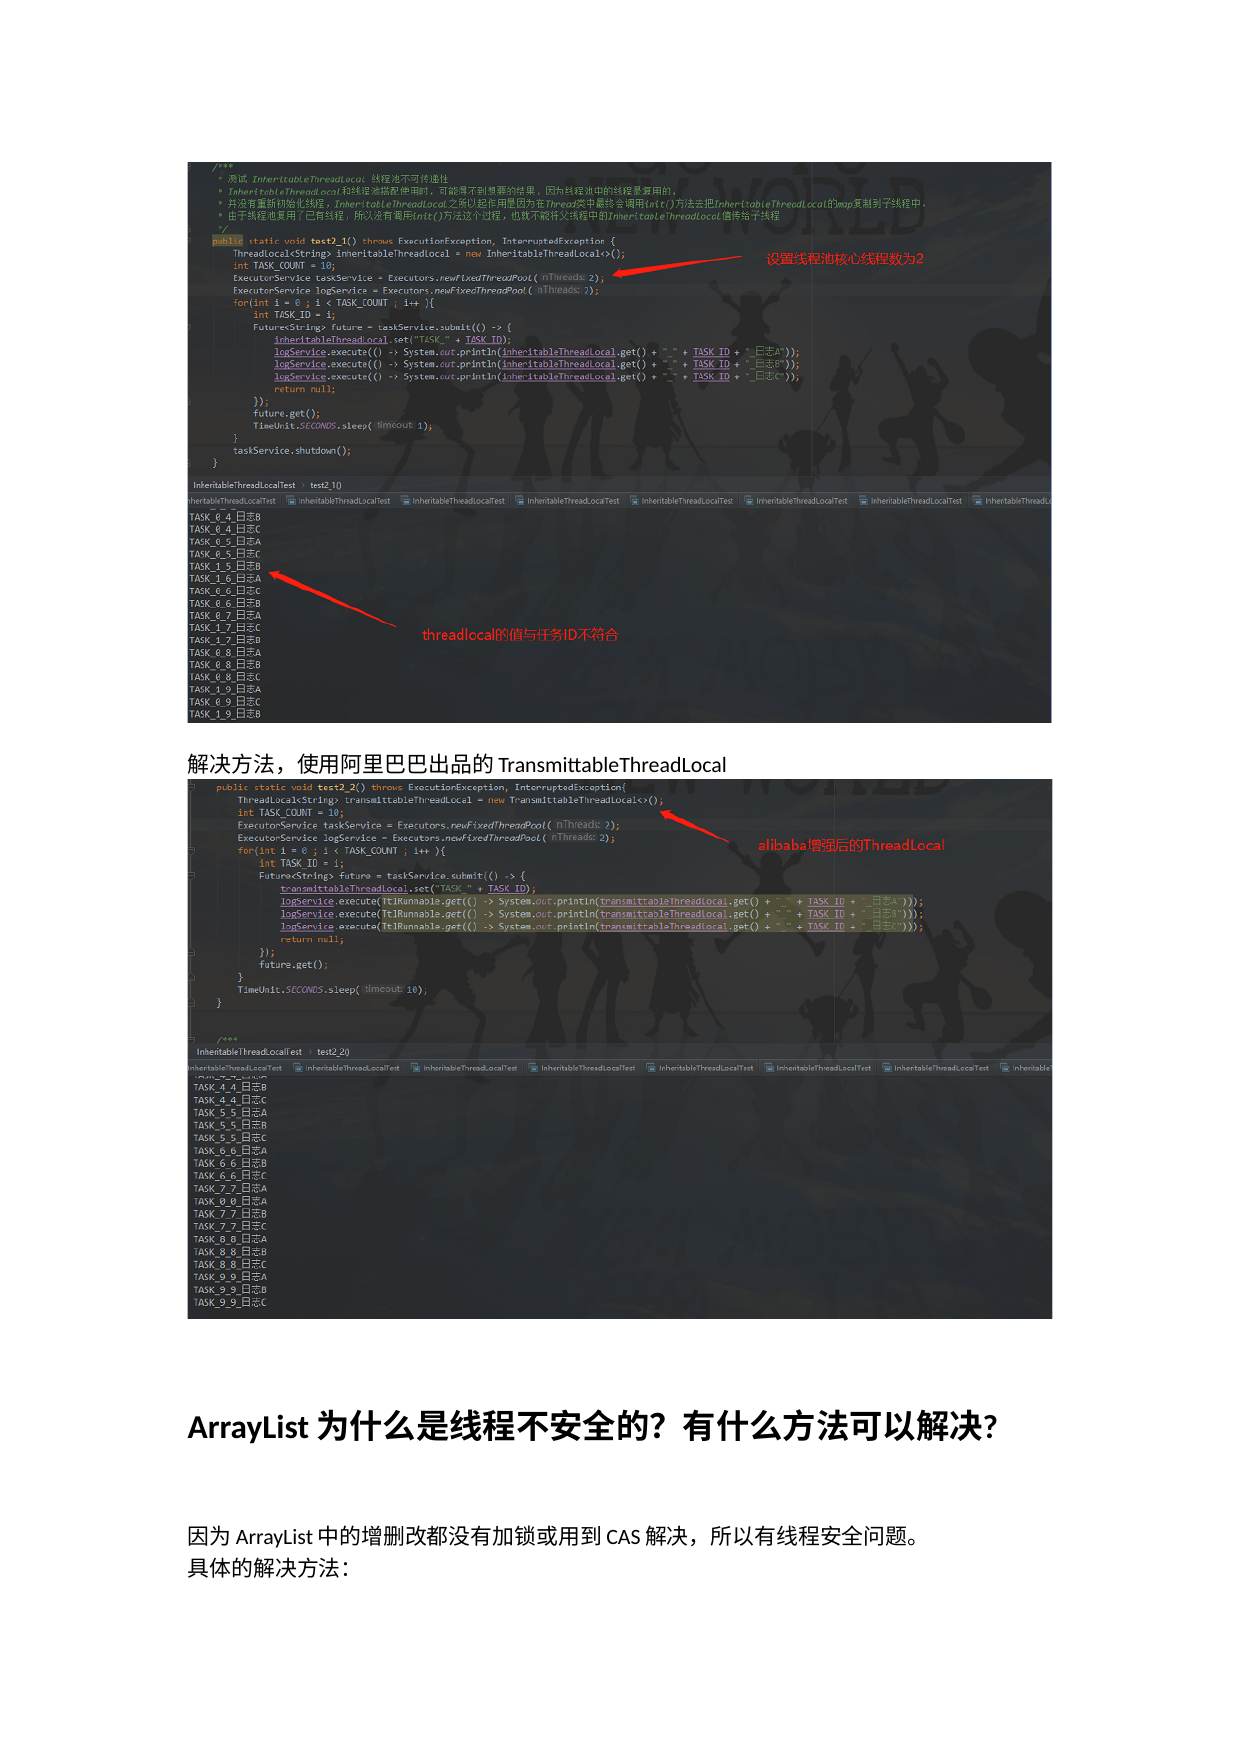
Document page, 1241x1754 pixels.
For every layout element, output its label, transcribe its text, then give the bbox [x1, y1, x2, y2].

picture [187, 779, 1053, 1319]
text 因为ArrayList中的增删改都没有加锁或用到CAS解决，所以有线程安全问题。 [187, 1518, 1053, 1551]
subtitle ArrayList为什么是线程不安全的？有什么方法可以解决? [187, 1392, 1053, 1457]
text 具体的解决方法： [187, 1551, 1053, 1583]
text 解决方法，使用阿里巴巴出品的TransmittableThreadLocal [187, 747, 1053, 779]
picture [187, 162, 1052, 723]
